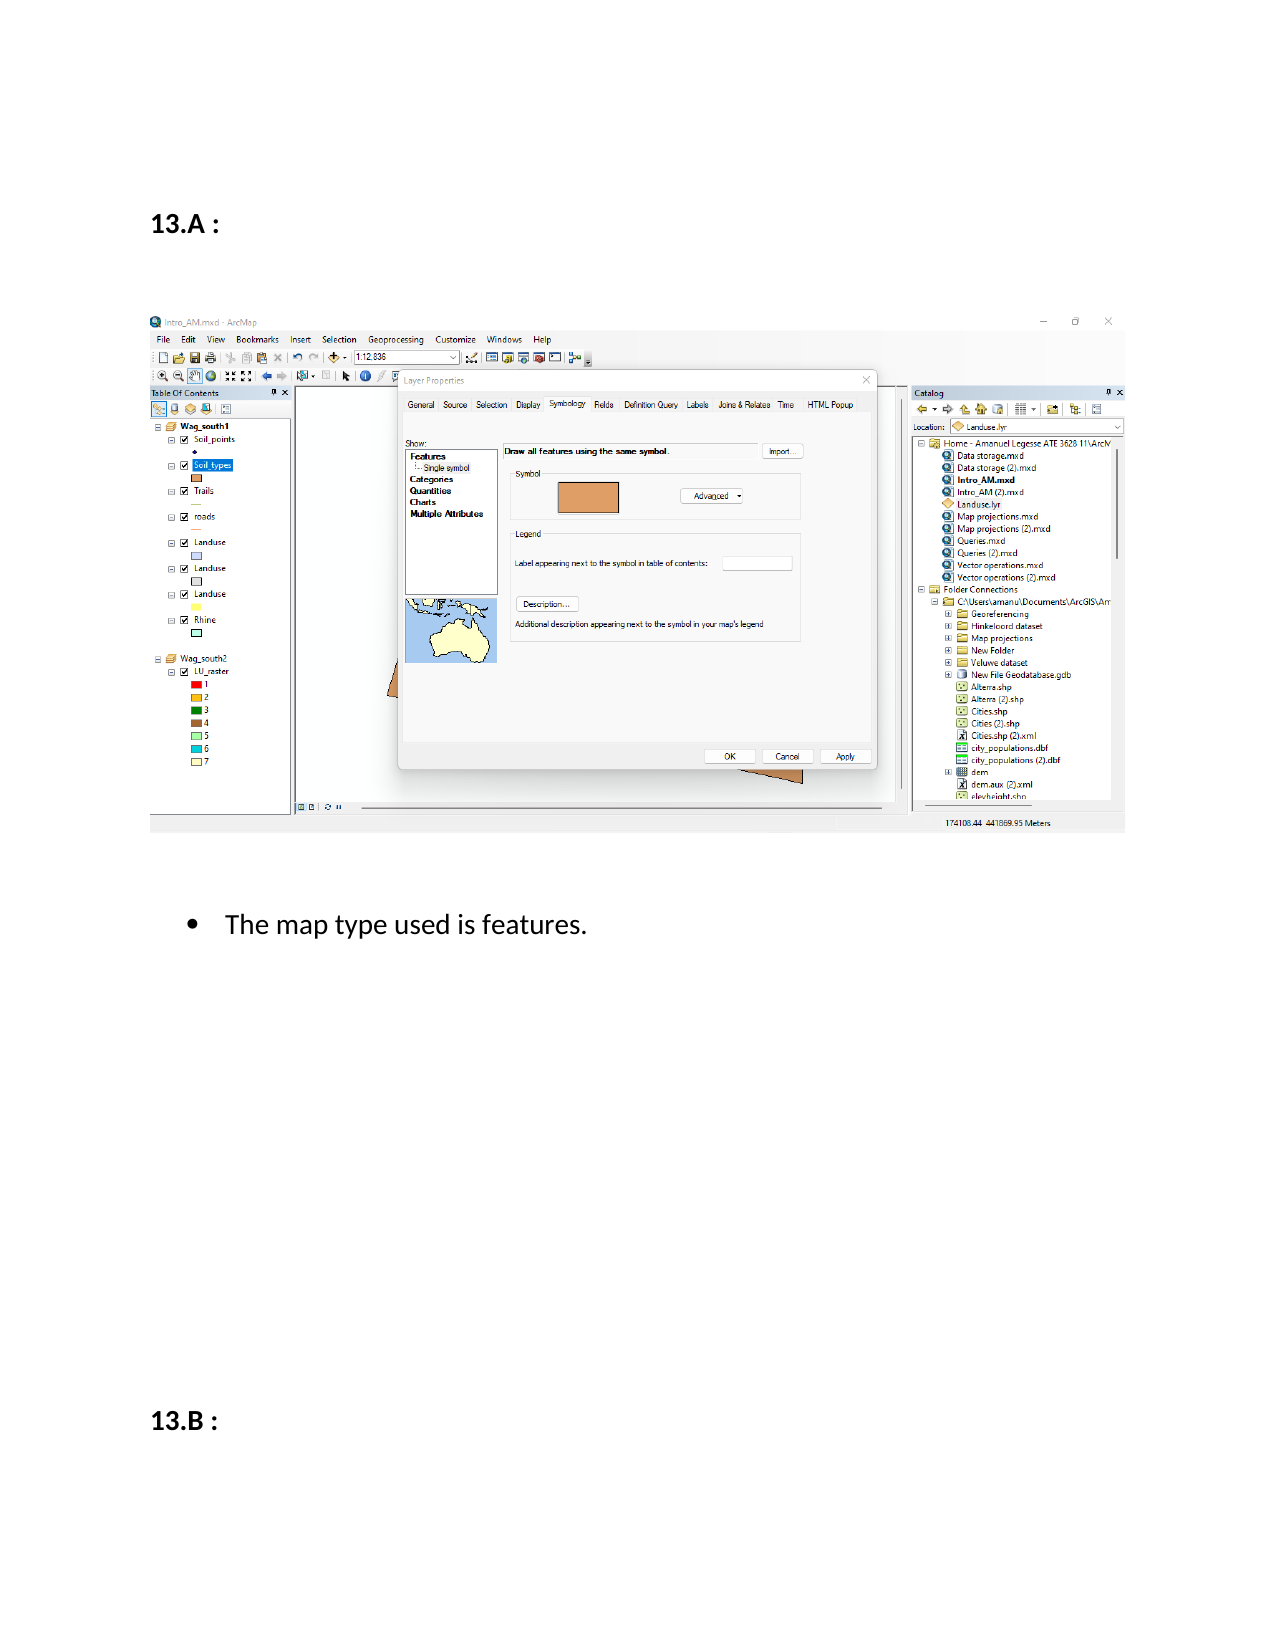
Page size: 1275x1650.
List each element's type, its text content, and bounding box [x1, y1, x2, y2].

list The map type used is features. [187, 906, 1125, 942]
text 13.B : [150, 1402, 1125, 1438]
text 13.A : [150, 205, 1125, 241]
picture [150, 315, 1125, 833]
